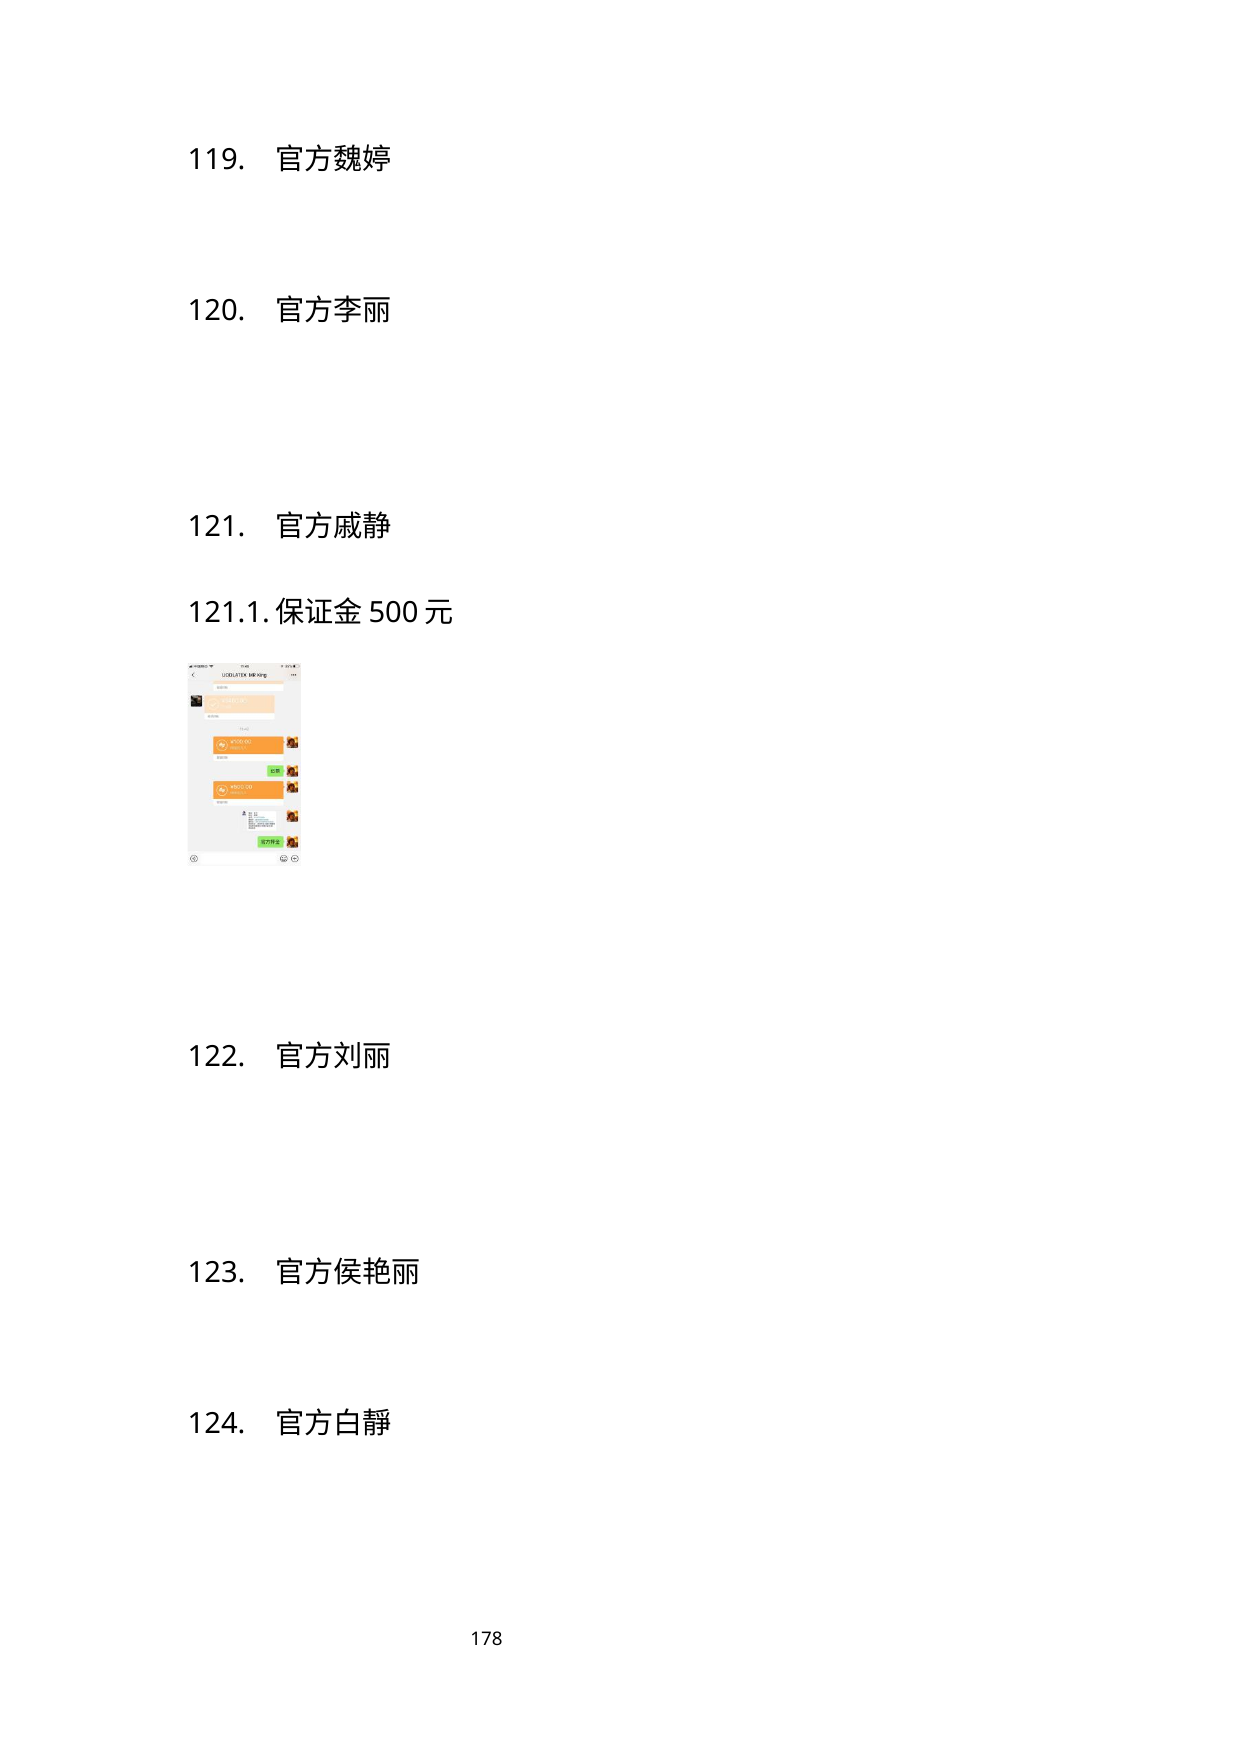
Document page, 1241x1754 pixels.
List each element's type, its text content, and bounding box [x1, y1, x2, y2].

subtitle 官方戚静 [187, 491, 1053, 556]
subtitle 保证金500元 [187, 577, 1053, 642]
picture [187, 663, 301, 866]
subtitle 官方李丽 [187, 275, 1053, 340]
subtitle 官方侯艳丽 [187, 1237, 1053, 1302]
subtitle 官方魏婷 [187, 124, 1053, 189]
subtitle 官方刘丽 [187, 1021, 1053, 1086]
subtitle 官方白靜 [187, 1388, 1053, 1453]
